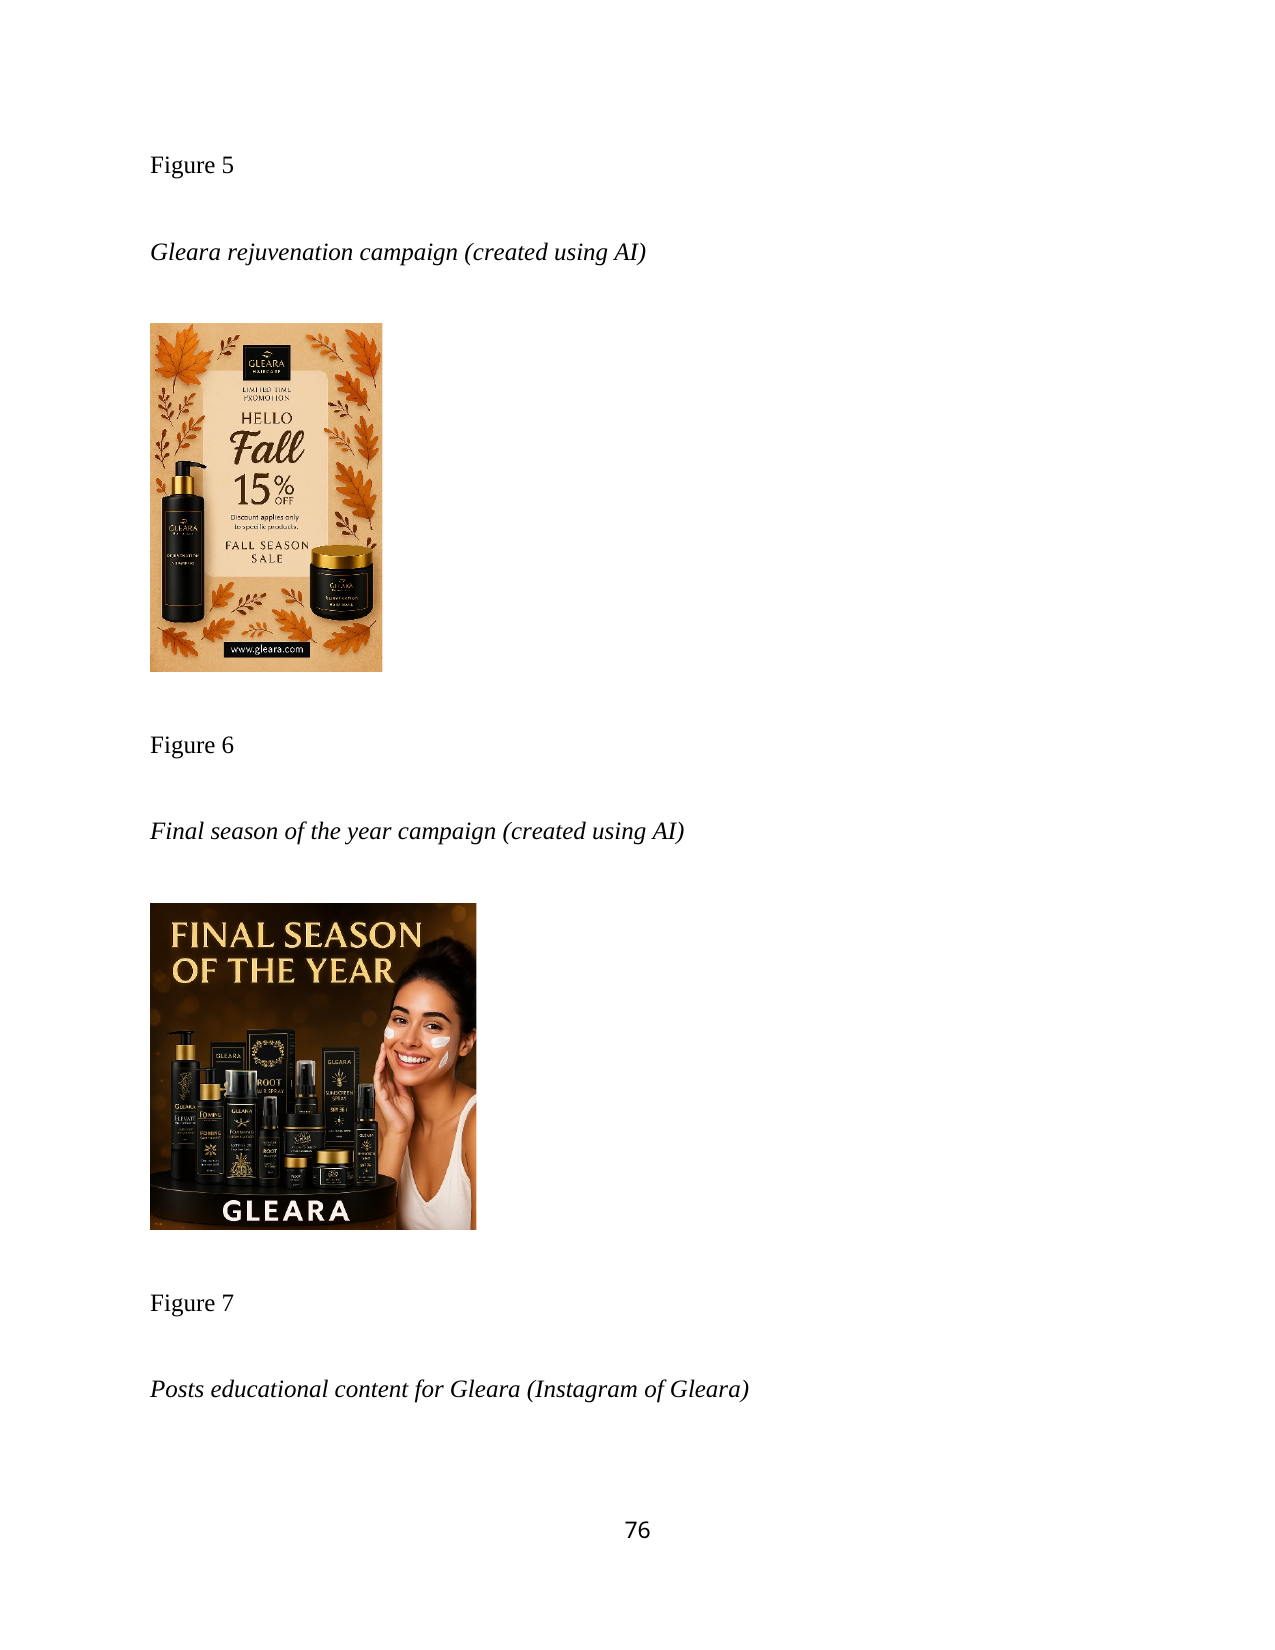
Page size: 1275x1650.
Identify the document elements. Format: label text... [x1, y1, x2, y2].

picture [150, 903, 477, 1230]
text Final season of the year campaign (created using AI) [150, 816, 1125, 845]
picture [150, 323, 383, 672]
text Figure 7 [150, 1288, 1125, 1316]
text Figure 6 [150, 730, 1125, 758]
text Gleara rejuvenation campaign (created using AI) [150, 237, 1125, 265]
text Figure 5 [150, 150, 1125, 179]
text Posts educational content for Gleara (Instagram of Gleara) [150, 1374, 1125, 1403]
